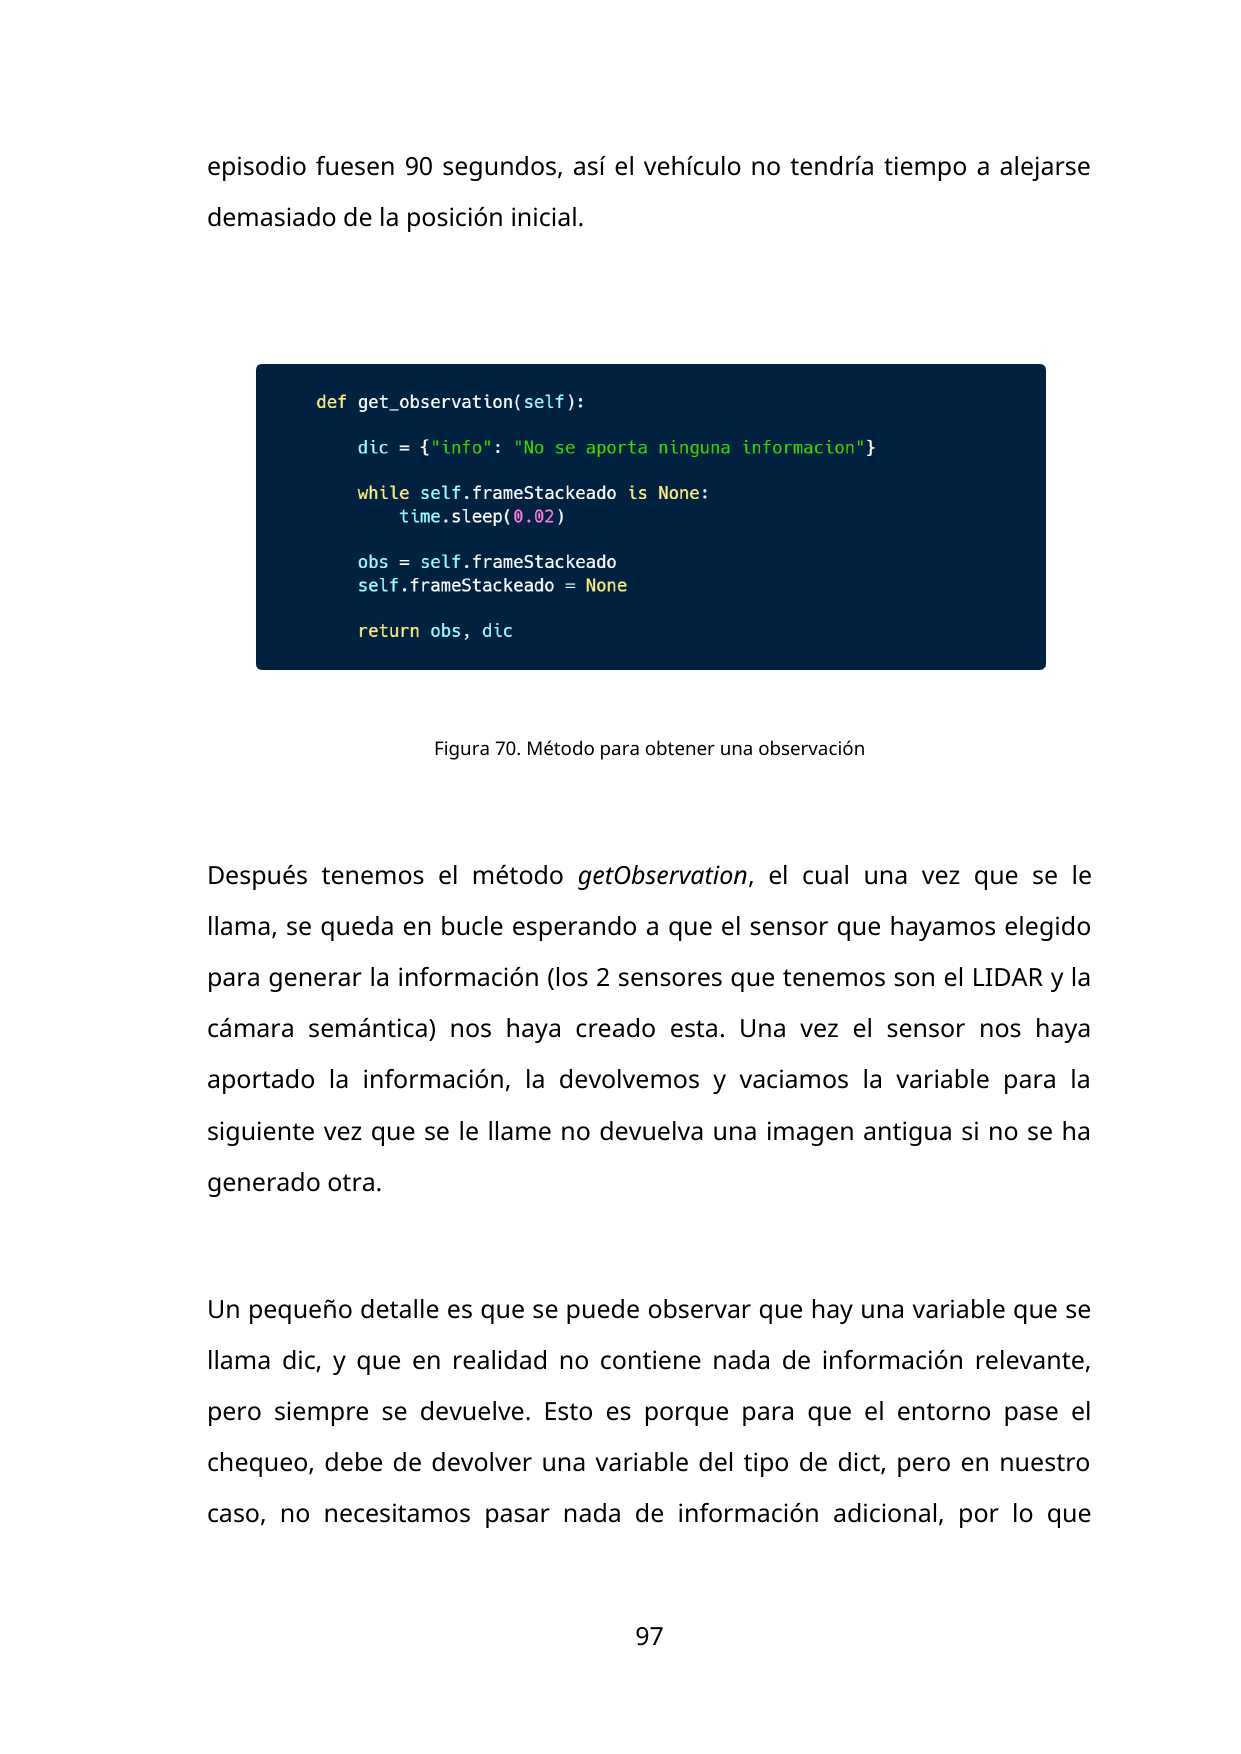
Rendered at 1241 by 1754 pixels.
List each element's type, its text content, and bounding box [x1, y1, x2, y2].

text Figura 70. Método para obtener una observación [207, 735, 1092, 761]
text Después tenemos el método getObservation, el cual una vez que se le llama, se queda en bucle esperando a que el sensor que hayamos elegido para generar la información (los 2 sensores que tenemos son el LIDAR y la cámara semántica) nos haya creado esta. Una vez el sensor nos haya aportado la información, la devolvemos y vaciamos la variable para la siguiente vez que se le llame no devuelva una imagen antigua si no se ha generado otra. [207, 858, 1092, 1198]
picture [207, 326, 1093, 706]
